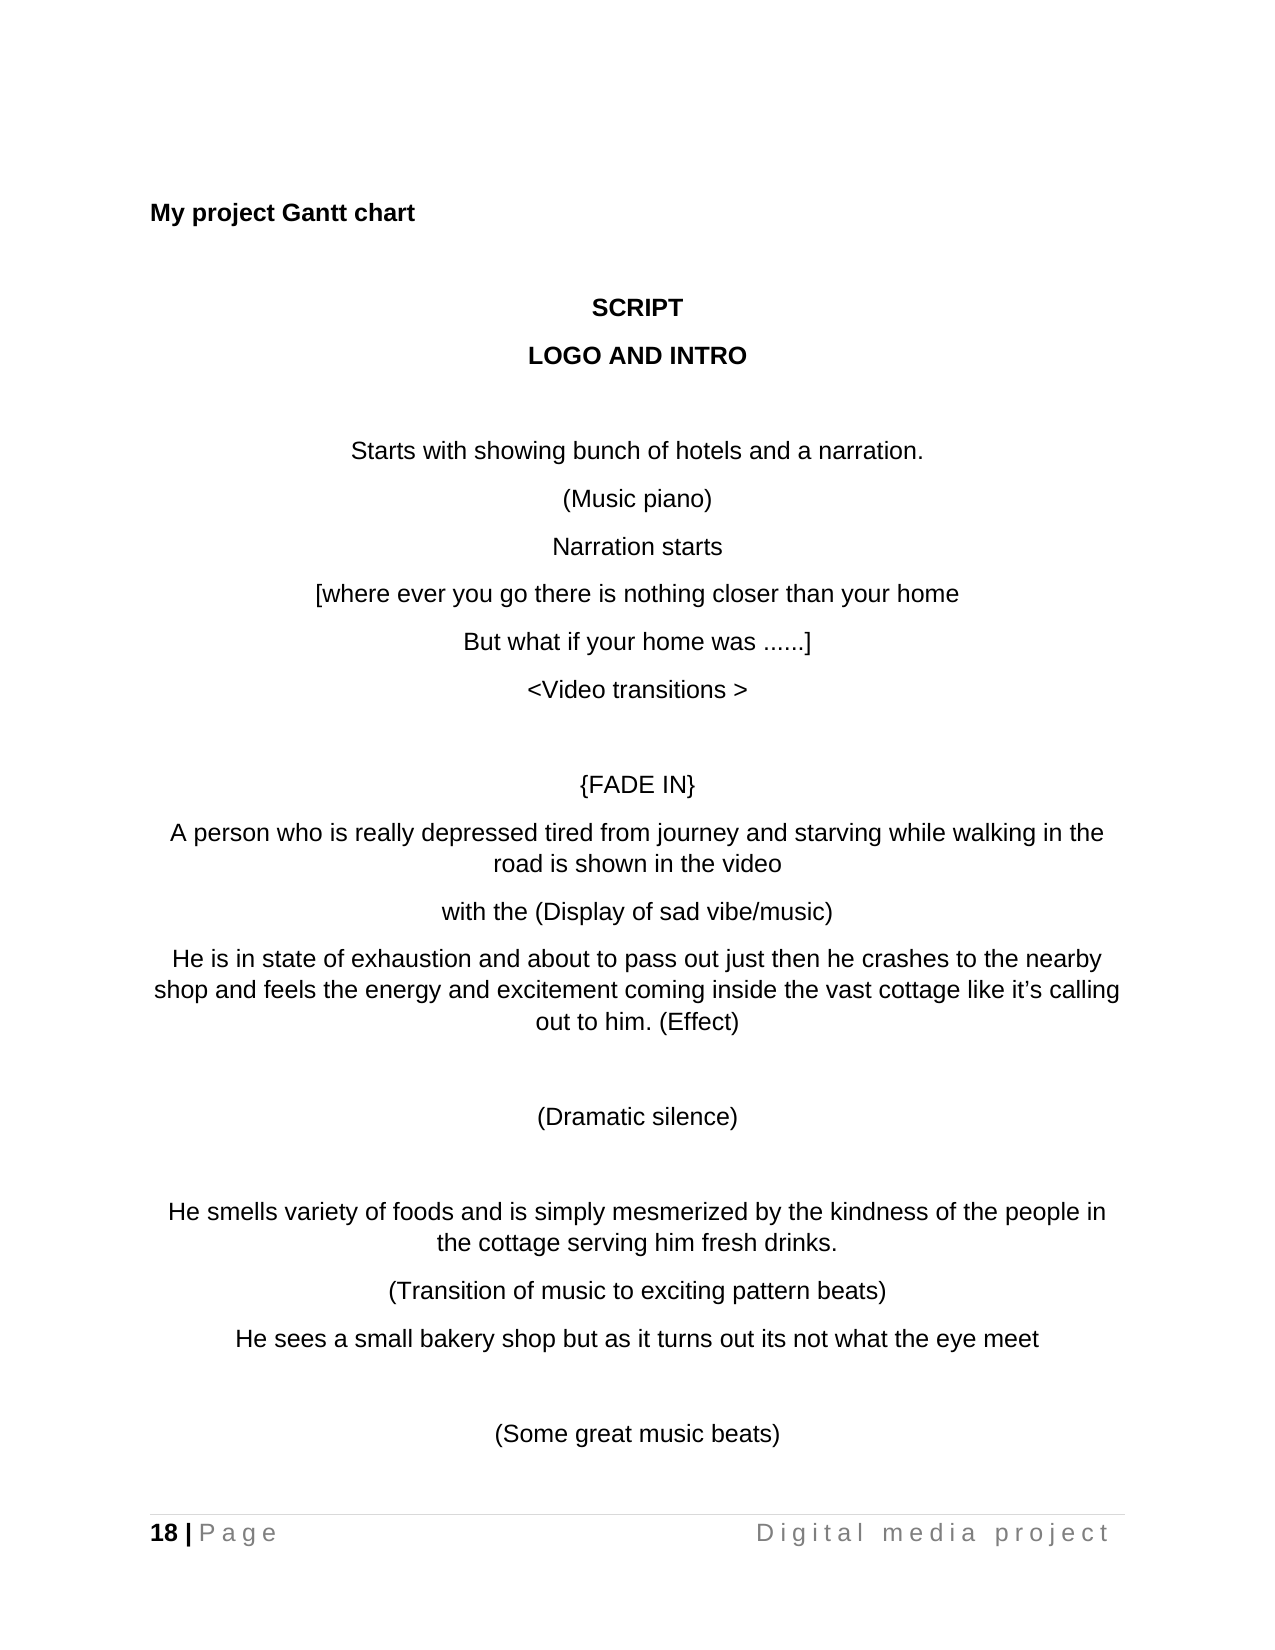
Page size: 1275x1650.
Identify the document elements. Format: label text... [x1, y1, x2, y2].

text (Dramatic silence) [150, 1102, 1125, 1131]
text (Some great music beats) [150, 1419, 1125, 1448]
text [where ever you go there is nothing closer than your home [150, 579, 1125, 608]
text SCRIPT [150, 293, 1125, 322]
text A person who is really depressed tired from journey and starving while walking in the road is shown in the video [150, 818, 1125, 878]
text LOGO AND INTRO [150, 341, 1125, 369]
text Narration starts [150, 532, 1125, 560]
text with the (Display of sad vibe/music) [150, 897, 1125, 925]
text {FADE IN} [150, 770, 1125, 799]
text (Transition of music to exciting pattern beats) [150, 1276, 1125, 1305]
text But what if your home was ......] [150, 627, 1125, 656]
text My project Gantt chart [150, 198, 1125, 226]
text He is in state of exhaustion and about to pass out just then he crashes to the nearby shop and feels the energy and excitement coming inside the vast cottage like it’s calling out to him. (Effect) [150, 944, 1125, 1035]
text Starts with showing bunch of hotels and a narration. [150, 436, 1125, 465]
text (Music piano) [150, 484, 1125, 513]
text He smells variety of foods and is simply mesmerized by the kindness of the people in the cottage serving him fresh drinks. [150, 1197, 1125, 1257]
text <Video transitions > [150, 675, 1125, 703]
text He sees a small bakery shop but as it turns out its not what the eye meet [150, 1324, 1125, 1352]
